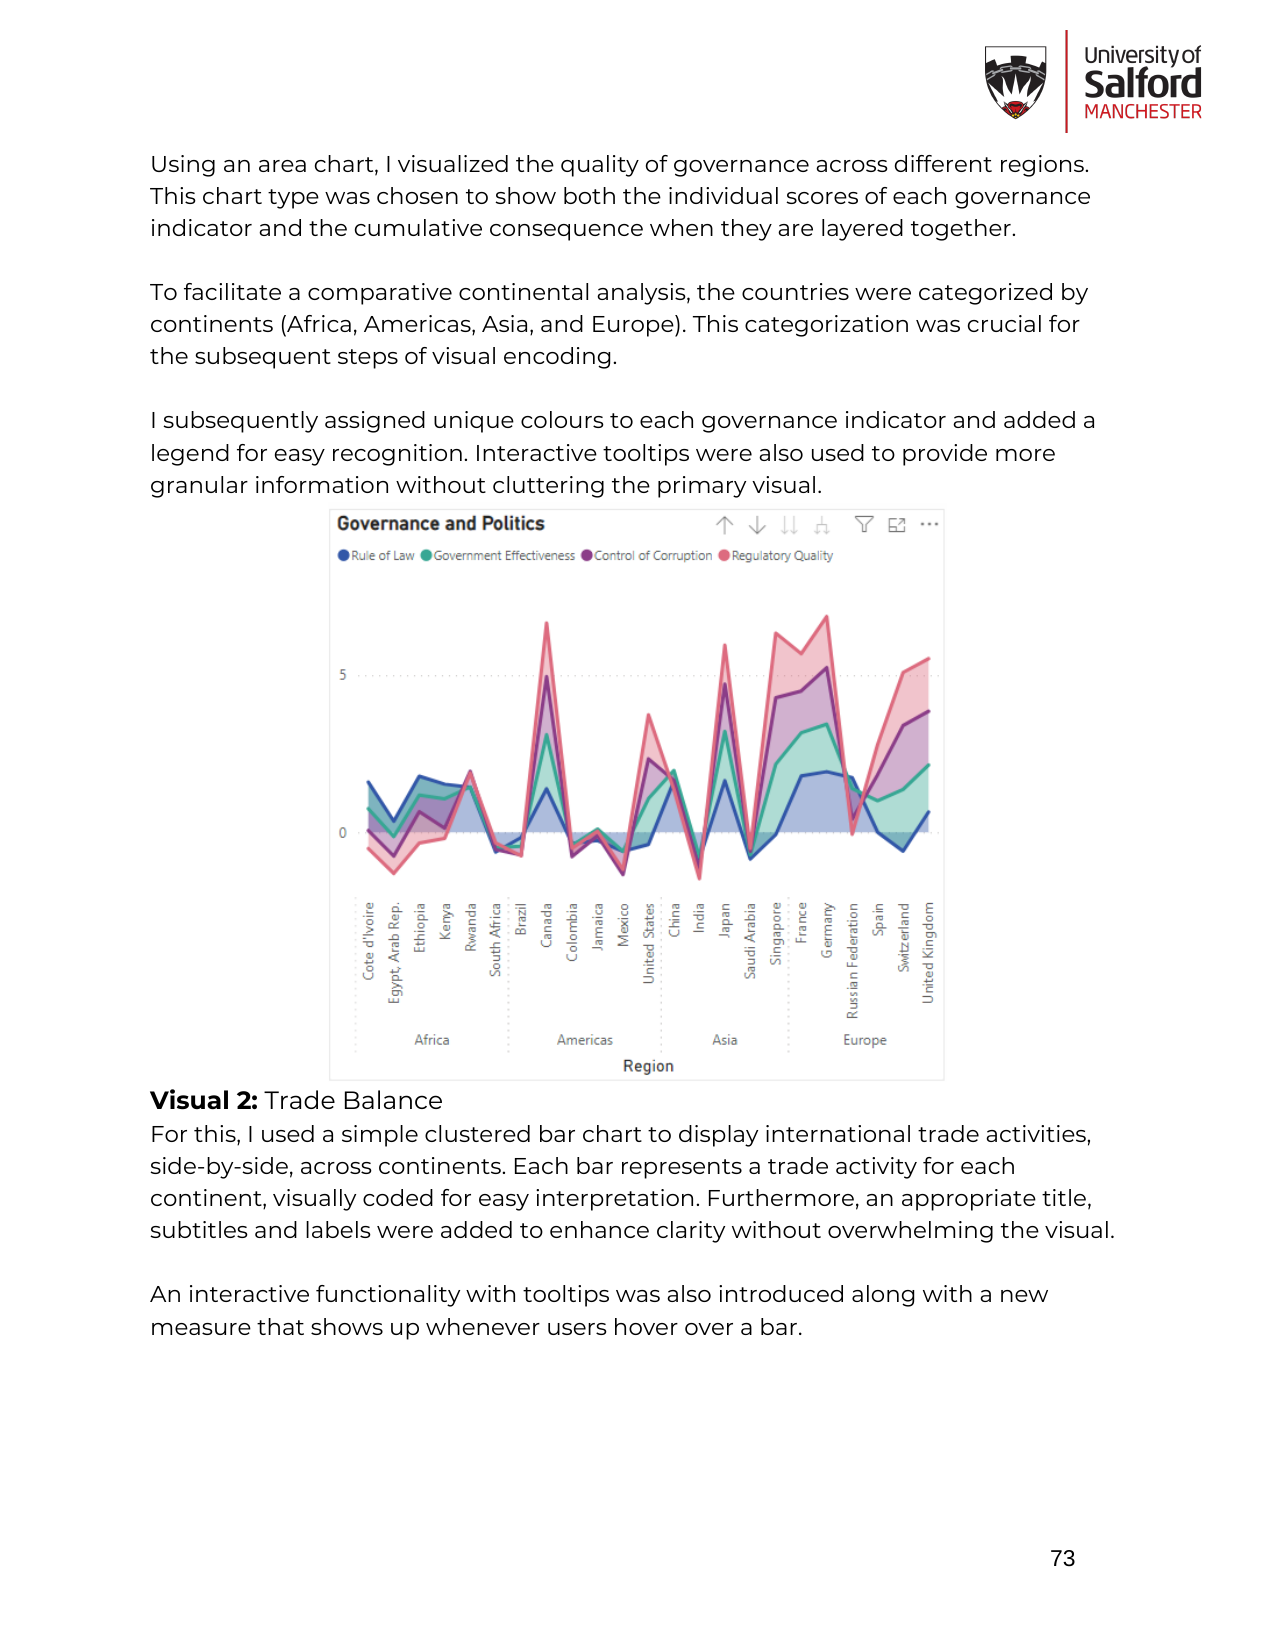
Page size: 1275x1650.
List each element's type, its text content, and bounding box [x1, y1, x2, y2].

text Using an area chart, I visualized the quality of governance across different regions. This chart type was chosen to show both the individual scores of each governance indicator and the cumulative consequence when they are layered together. [150, 150, 1125, 242]
picture [328, 502, 947, 1082]
text An interactive functionality with tooltips was also introduced along with a new measure that shows up whenever users hover over a bar. [150, 1281, 1125, 1341]
text For this, I used a simple clustered bar chart to display international trade activities, side-by-side, across continents. Each bar represents a trade activity for each continent, visually coded for easy interpretation. Furthermore, an appropriate title, subtitles and labels were added to enhance clarity without overwhelming the visual. [150, 1120, 1125, 1244]
text To facilitate a comparative continental analysis, the countries were categorized by continents (Africa, Americas, Asia, and Europe). This categorization was crucial for the subsequent steps of visual encoding. [150, 278, 1125, 370]
text Visual 2: Trade Balance [150, 1085, 1125, 1116]
picture [985, 30, 1202, 133]
text I subsequently assigned unique colours to each governance indicator and added a legend for easy recognition. Interactive tooltips were also used to provide more granular information without cluttering the primary visual. [150, 407, 1125, 499]
